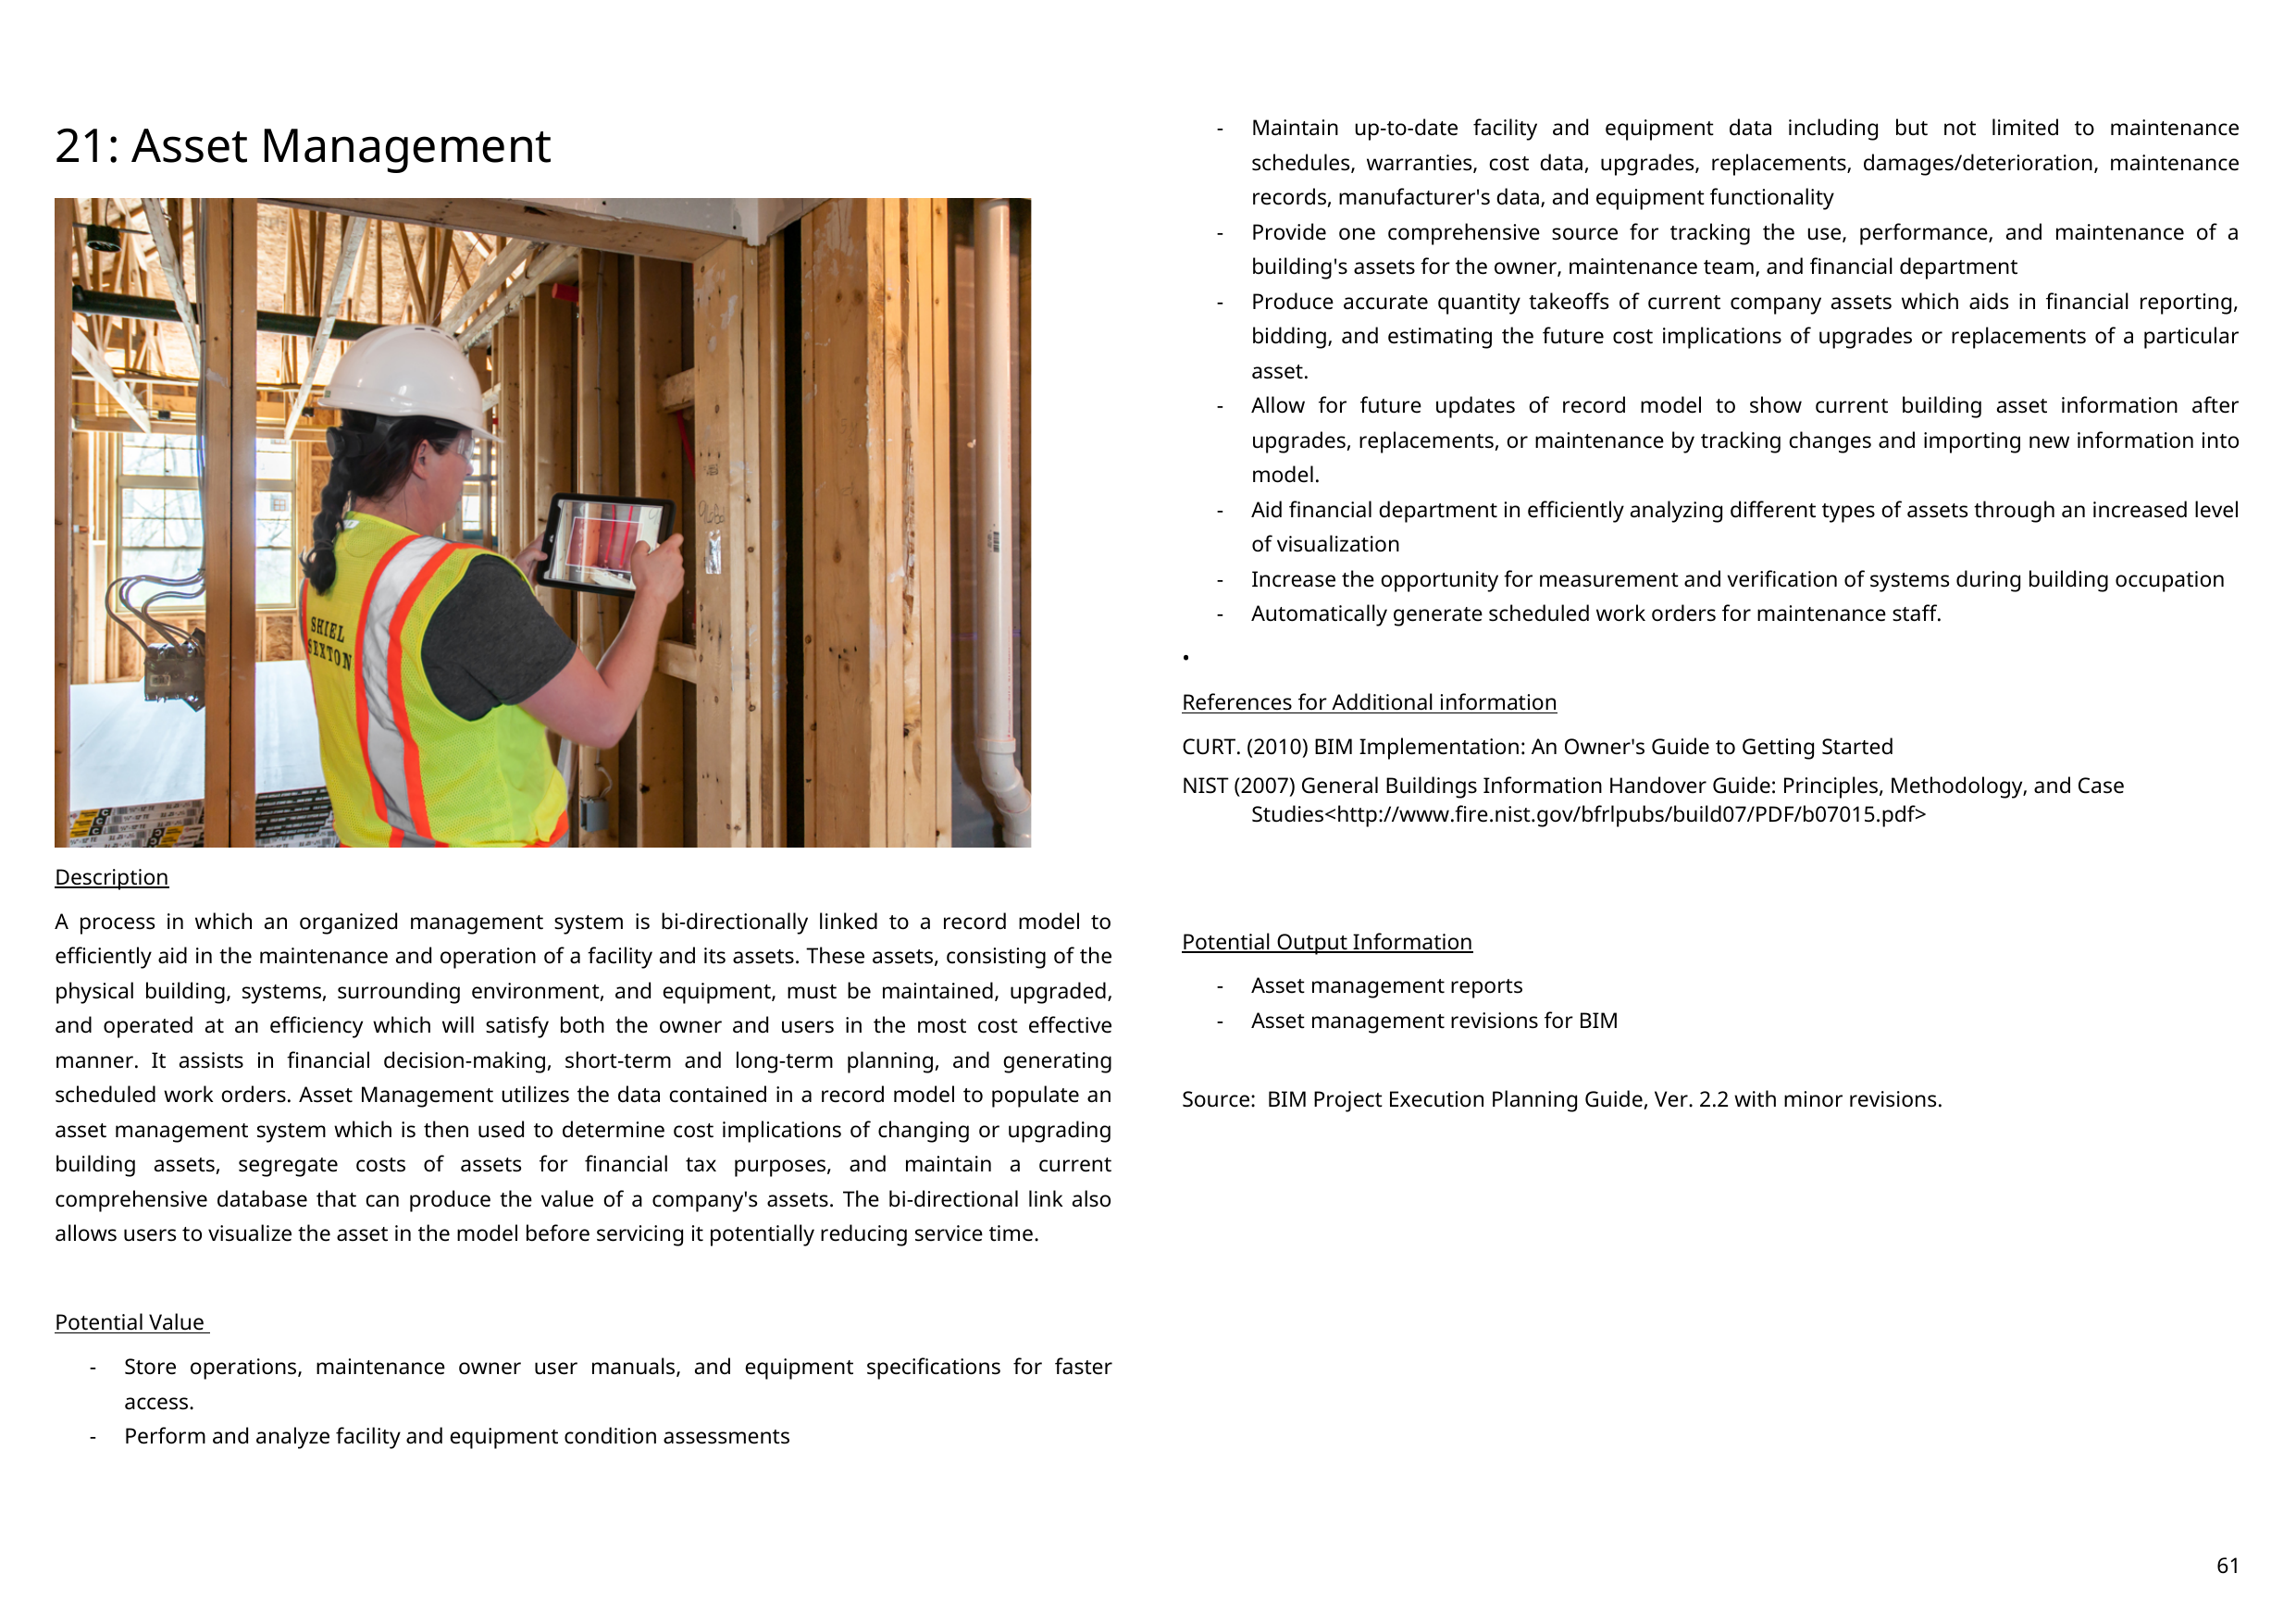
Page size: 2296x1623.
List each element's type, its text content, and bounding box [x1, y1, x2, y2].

subtitle Description [55, 862, 1113, 891]
subtitle References for Additional information [1182, 688, 2240, 716]
list Allow for future updates of record model to show current building asset information after upgrades, replacements, or maintenance by tracking changes and importing new information into model. [1216, 390, 2240, 489]
list Asset management reports [1216, 971, 2240, 1000]
list Aid financial department in efficiently analyzing different types of assets through an increased level of visualization [1216, 495, 2240, 558]
list Produce accurate quantity takeoffs of current company assets which aids in financial reporting, bidding, and estimating the future cost implications of upgrades or replacements of a particular asset. [1216, 287, 2240, 385]
list Asset management revisions for BIM [1216, 1006, 2240, 1035]
picture [55, 198, 1032, 848]
subtitle Potential Value [55, 1307, 1113, 1336]
list Perform and analyze facility and equipment condition assessments [90, 1421, 1113, 1450]
list Provide one comprehensive source for tracking the use, performance, and maintenance of a building's assets for the owner, maintenance team, and financial department [1216, 217, 2240, 280]
text Source: BIM Project Execution Planning Guide, Ver. 2.2 with minor revisions. [1182, 1084, 2240, 1113]
subtitle 21: Asset Management [55, 113, 1113, 176]
text NIST (2007) General Buildings Information Handover Guide: Principles, Methodology, and Case Studies<http://www.fire.nist.gov/bfrlpubs/build07/PDF/b07015.pdf> [1182, 771, 2240, 828]
text • [1182, 643, 2240, 672]
subtitle Potential Output Information [1182, 926, 2240, 956]
list Increase the opportunity for measurement and verification of systems during building occupation [1216, 564, 2240, 593]
list Maintain up-to-date facility and equipment data including but not limited to maintenance schedules, warranties, cost data, upgrades, replacements, damages/deterioration, maintenance records, manufacturer's data, and equipment functionality [1216, 113, 2240, 211]
text A process in which an organized management system is bi-directionally linked to a record model to efficiently aid in the maintenance and operation of a facility and its assets. These assets, consisting of the physical building, systems, surrounding environment, and equipment, must be maintained, upgraded, and operated at an efficiency which will satisfy both the owner and users in the most cost effective manner. It assists in financial decision-making, short-term and long-term planning, and generating scheduled work orders. Asset Management utilizes the data contained in a record model to populate an asset management system which is then used to determine cost implications of changing or upgrading building assets, segregate costs of assets for financial tax purposes, and maintain a current comprehensive database that can produce the value of a company's assets. The bi-directional link also allows users to visualize the asset in the model before servicing it potentially reducing service time. [55, 907, 1113, 1247]
list Automatically generate scheduled work orders for maintenance staff. [1216, 599, 2240, 627]
list Store operations, maintenance owner user manuals, and equipment specifications for faster access. [90, 1352, 1113, 1416]
text CURT. (2010) BIM Implementation: An Owner's Guide to Getting Started [1182, 732, 2240, 761]
